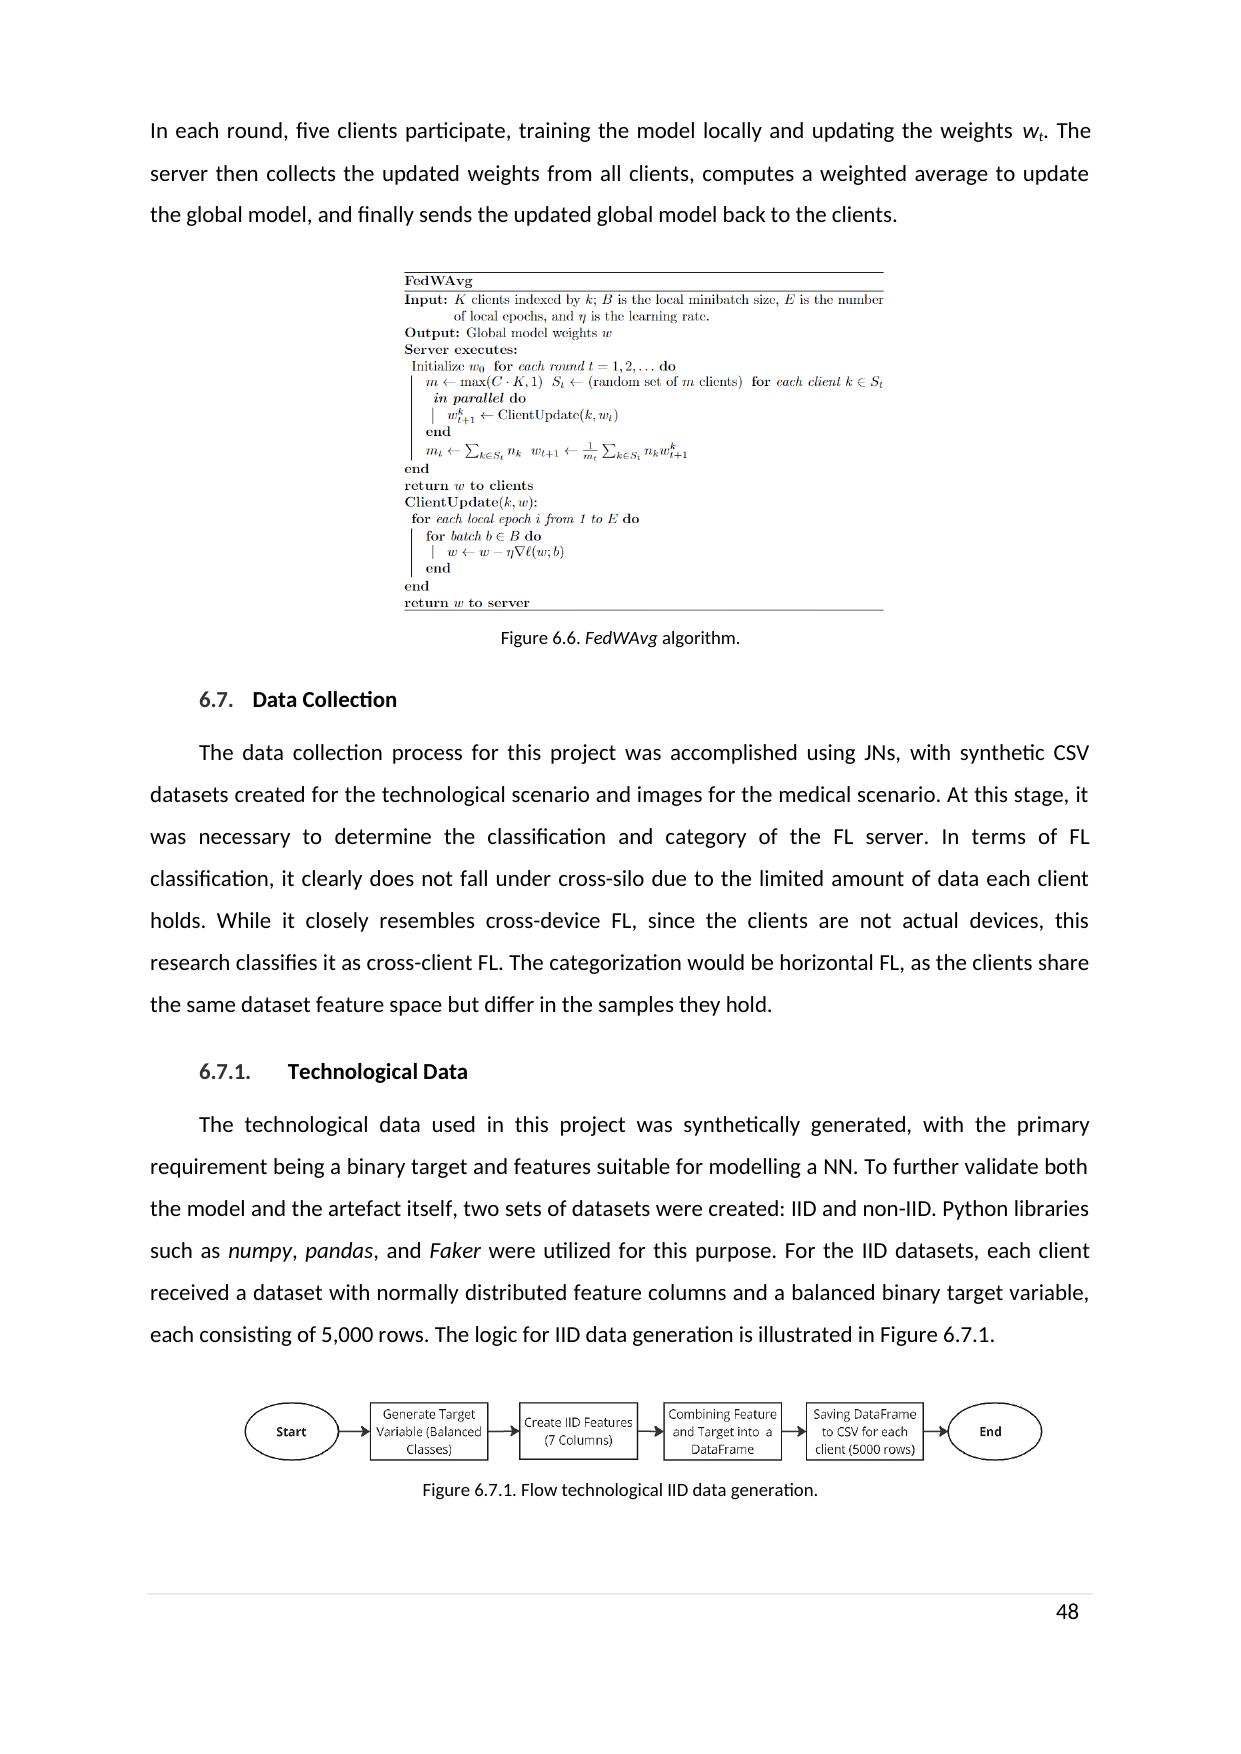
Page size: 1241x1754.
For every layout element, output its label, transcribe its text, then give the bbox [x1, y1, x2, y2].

subtitle Technological Data [199, 1057, 1126, 1085]
picture [401, 267, 889, 615]
text The data collection process for this project was accomplished using JNs, with synthetic CSV datasets created for the technological scenario and images for the medical scenario. At this stage, it was necessary to determine the classification and category of the FL server. In terms of FL classification, it clearly does not fall under cross-silo due to the limited amount of data each client holds. While it closely resembles cross-device FL, since the clients are not actual devices, this research classifies it as cross-client FL. The categorization would be horizontal FL, as the clients share the same dataset feature space but differ in the samples they hold. [150, 738, 1091, 1018]
subtitle Data Collection [199, 685, 1126, 713]
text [150, 117, 1091, 229]
text The technological data used in this project was synthetically generated, with the primary requirement being a binary target and features suitable for modelling a NN. To further validate both the model and the artefact itself, two sets of datasets were created: IID and non-IID. Python libraries such as numpy, pandas, and Faker were utilized for this purpose. For the IID datasets, each client received a dataset with normally distributed feature columns and a balanced binary target variable, each consisting of 5,000 rows. The logic for IID data generation is illustrated in Figure 6.7.1. [150, 1110, 1091, 1348]
picture [238, 1387, 1053, 1467]
